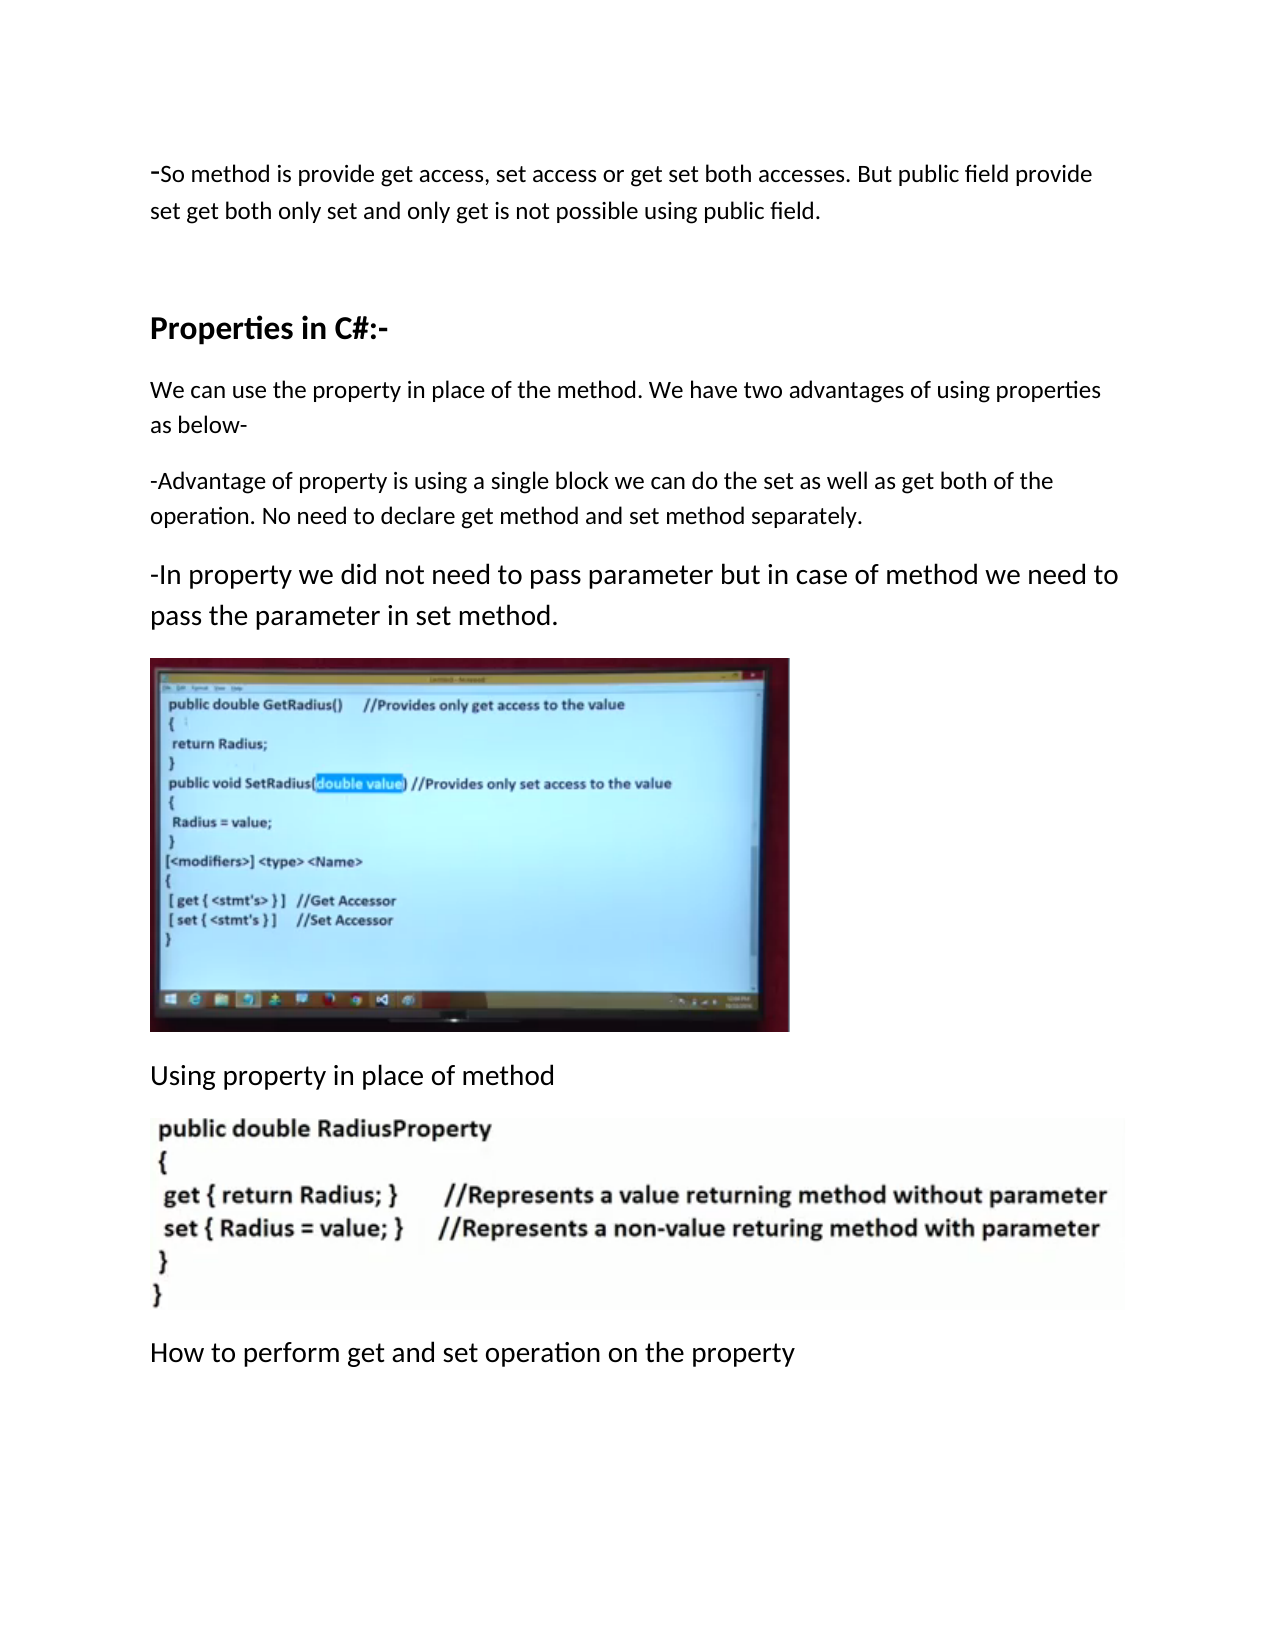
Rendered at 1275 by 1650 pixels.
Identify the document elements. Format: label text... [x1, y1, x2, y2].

text Properties in C#:- [150, 307, 1125, 348]
text -So method is provide get access, set access or get set both accesses. But public field provide set get both only set and only get is not possible using public field. [150, 150, 1125, 226]
picture [150, 1118, 1125, 1310]
text We can use the property in place of the method. We have two advantages of using properties as below- [150, 374, 1125, 440]
text -In property we did not need to pass parameter but in case of method we need to pass the parameter in set method. [150, 556, 1125, 633]
text How to perform get and set operation on the property [150, 1334, 1125, 1370]
picture [150, 658, 790, 1032]
text -Advantage of property is using a single block we can do the set as well as get both of the operation. No need to declare get method and set method separately. [150, 465, 1125, 531]
text Using property in place of method [150, 1057, 1125, 1093]
